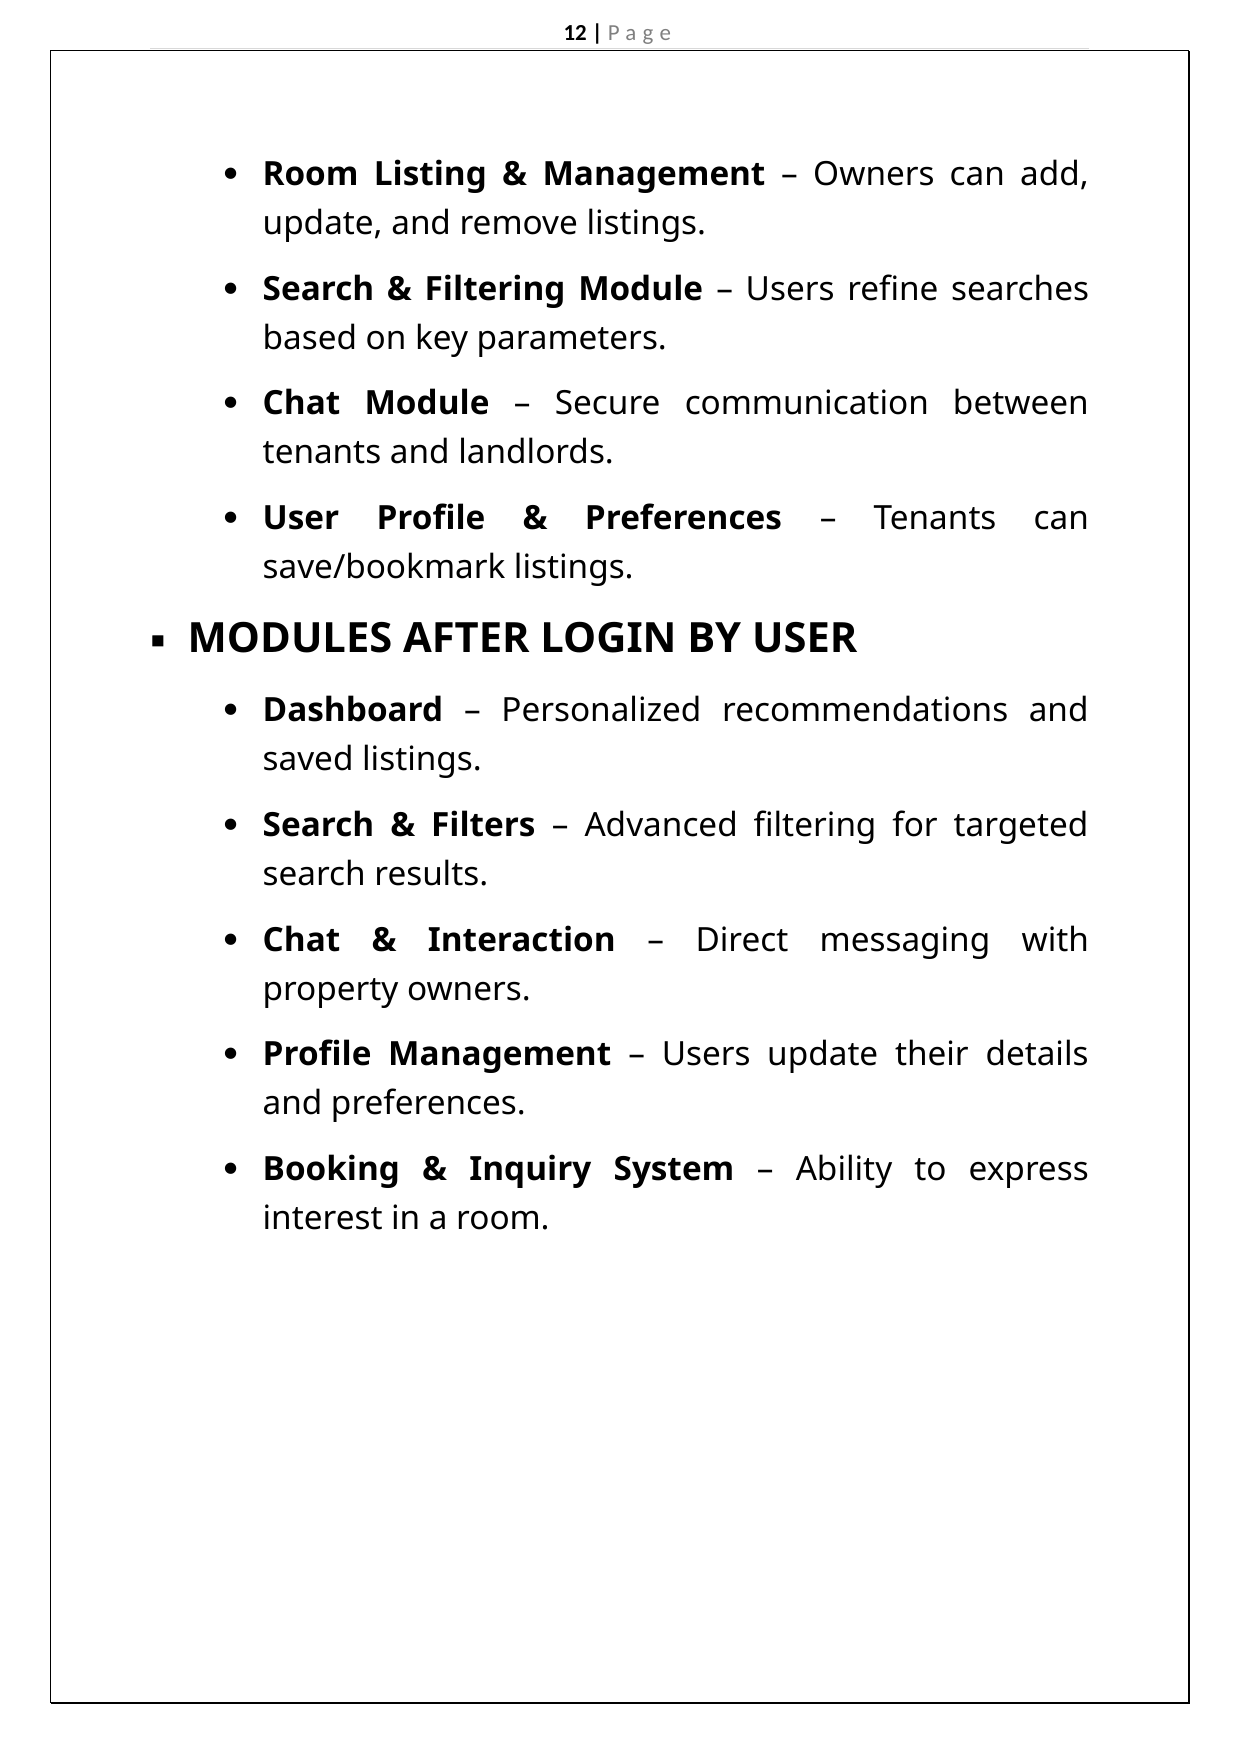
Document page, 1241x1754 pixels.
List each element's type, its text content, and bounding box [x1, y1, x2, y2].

list User Profile & Preferences – Tenants can save/bookmark listings. [225, 494, 1089, 588]
list Chat Module – Secure communication between tenants and landlords. [225, 379, 1089, 473]
list Dashboard – Personalized recommendations and saved listings. [225, 686, 1089, 781]
list Profile Management – Users update their details and preferences. [225, 1030, 1089, 1124]
list Booking & Inquiry System – Ability to express interest in a room. [225, 1144, 1089, 1239]
list Room Listing & Management – Owners can add, update, and remove listings. [225, 150, 1089, 244]
list Search & Filters – Advanced filtering for targeted search results. [225, 801, 1089, 895]
list Chat & Interaction – Direct messaging with property owners. [225, 915, 1089, 1010]
list MODULES AFTER LOGIN BY USER [150, 608, 1089, 665]
list Search & Filtering Module – Users refine searches based on key parameters. [225, 264, 1089, 359]
